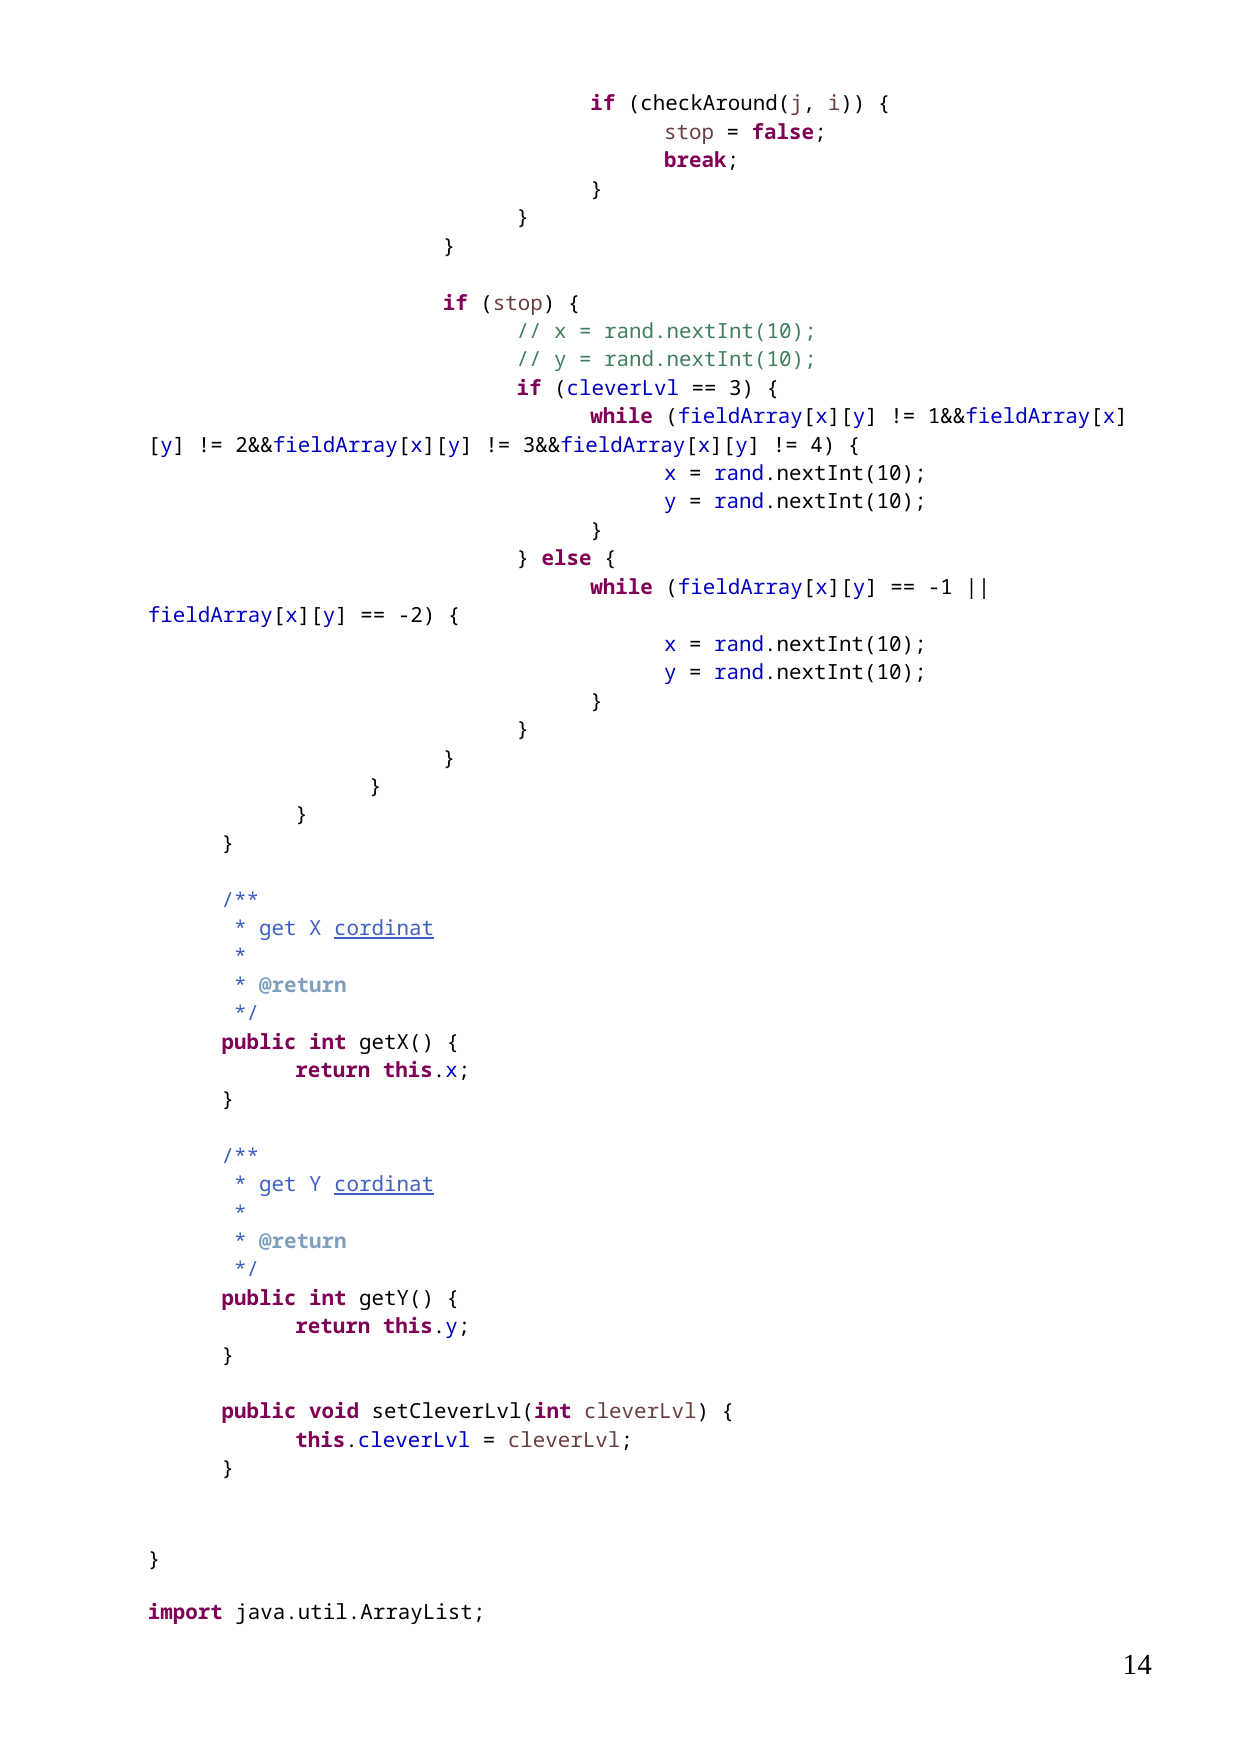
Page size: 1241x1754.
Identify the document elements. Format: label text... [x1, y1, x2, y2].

text } else { [148, 543, 1152, 572]
text if (stop) { [148, 288, 1152, 316]
text } [148, 1084, 1152, 1112]
text if (cleverLvl == 3) { [148, 373, 1152, 401]
text this.cleverLvl = cleverLvl; [148, 1425, 1152, 1453]
text } [148, 202, 1152, 231]
text */ [148, 1254, 1152, 1283]
text } [148, 1544, 1152, 1572]
text public void setCleverLvl(int cleverLvl) { [148, 1397, 1152, 1425]
text } [148, 743, 1152, 771]
text /** [148, 885, 1152, 913]
text } [148, 1453, 1152, 1482]
text */ [148, 998, 1152, 1027]
text * get Y cordinat [148, 1169, 1152, 1198]
text return this.y; [148, 1311, 1152, 1340]
text if (checkAround(j, i)) { [148, 88, 1152, 117]
text x = rand.nextInt(10); [148, 629, 1152, 657]
text import java.util.ArrayList; [148, 1597, 1152, 1626]
text * get X cordinat [148, 913, 1152, 942]
text while (fieldArray[x][y] != 1&&fieldArray[x][y] != 2&&fieldArray[x][y] != 3&&fieldArray[x][y] != 4) { [148, 401, 1152, 458]
text } [148, 828, 1152, 856]
text * [148, 942, 1152, 970]
text stop = false; [148, 117, 1152, 145]
text * [148, 1198, 1152, 1226]
text while (fieldArray[x][y] == -1 || fieldArray[x][y] == -2) { [148, 572, 1152, 629]
text public int getY() { [148, 1283, 1152, 1311]
text * @return [148, 1226, 1152, 1254]
text } [148, 1340, 1152, 1368]
text public int getX() { [148, 1027, 1152, 1055]
text } [148, 799, 1152, 828]
text x = rand.nextInt(10); [148, 458, 1152, 487]
text break; [148, 145, 1152, 174]
text } [148, 515, 1152, 543]
text // y = rand.nextInt(10); [148, 344, 1152, 373]
text } [148, 714, 1152, 743]
text } [148, 771, 1152, 799]
text y = rand.nextInt(10); [148, 487, 1152, 515]
text return this.x; [148, 1055, 1152, 1084]
text } [148, 686, 1152, 714]
text } [148, 174, 1152, 202]
text // x = rand.nextInt(10); [148, 316, 1152, 344]
text } [148, 231, 1152, 259]
text y = rand.nextInt(10); [148, 657, 1152, 686]
text /** [148, 1141, 1152, 1169]
text * @return [148, 970, 1152, 998]
